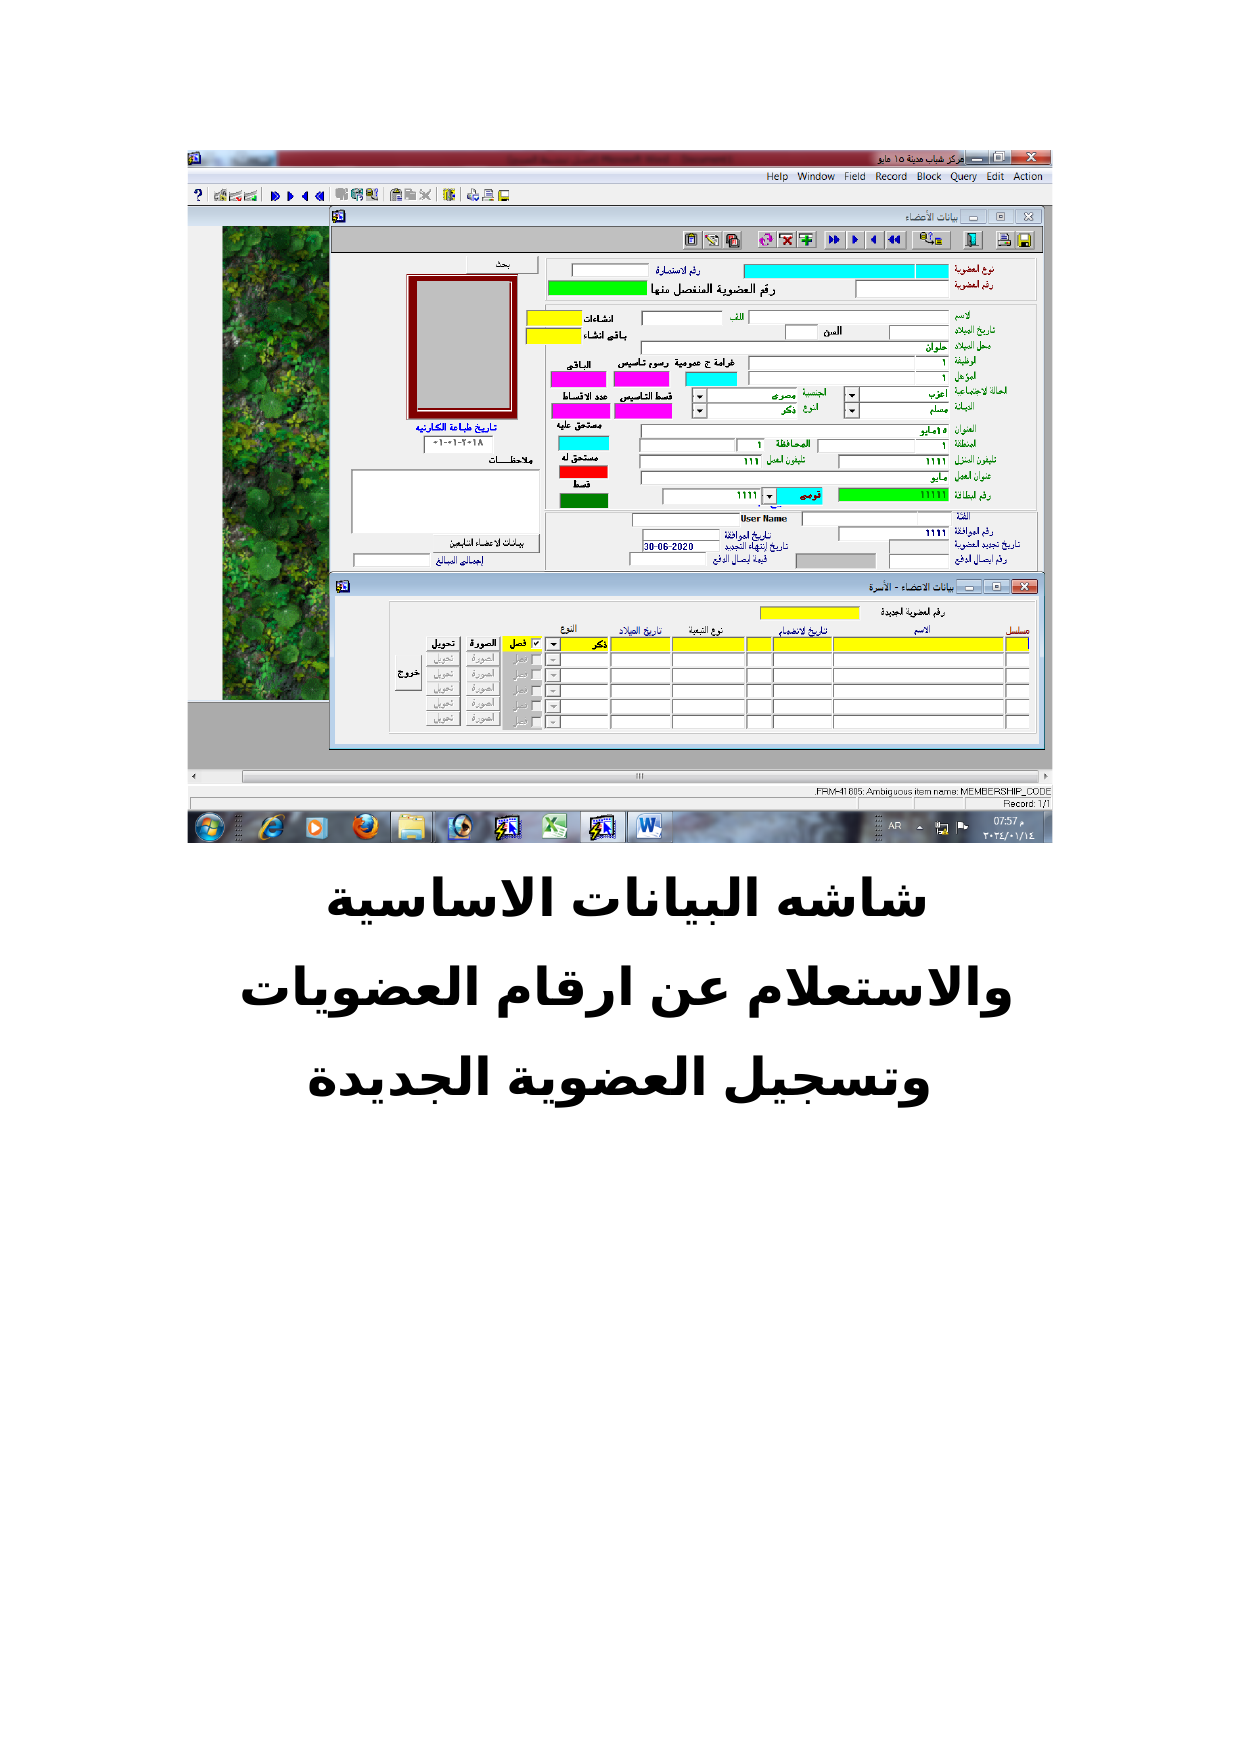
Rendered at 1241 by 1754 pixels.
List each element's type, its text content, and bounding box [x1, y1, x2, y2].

text شاشه البيانات الاساسية [187, 867, 1053, 927]
text والاستعلام عن ارقام العضويات [187, 957, 1053, 1017]
picture [187, 150, 1053, 843]
text وتسجيل العضوية الجديدة [187, 1047, 1053, 1106]
